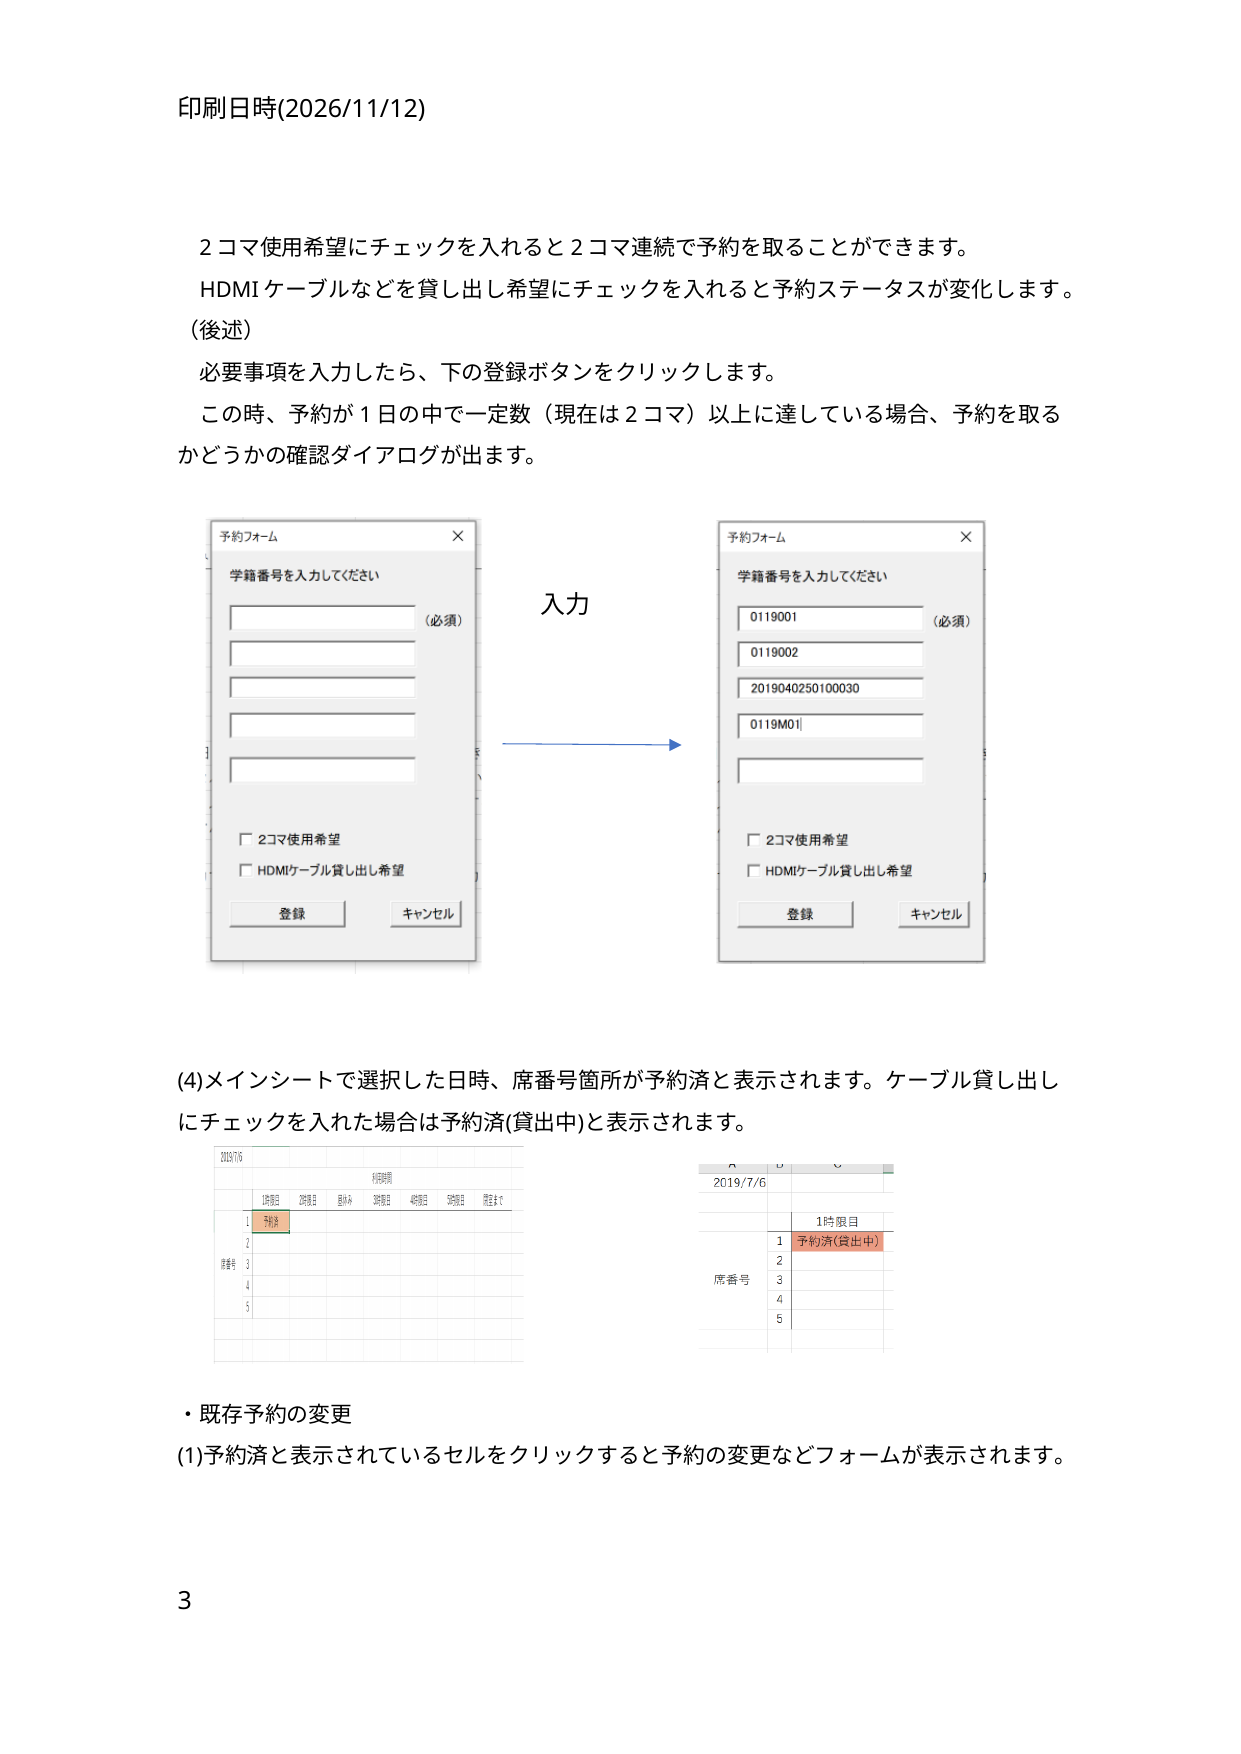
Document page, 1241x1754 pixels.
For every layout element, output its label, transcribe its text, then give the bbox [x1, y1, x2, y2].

text 2コマ使用希望にチェックを入れると2コマ連続で予約を取ることができます。 [177, 225, 1063, 267]
text (1)予約済と表示されているセルをクリックすると予約の変更などフォームが表示されます。 [177, 1433, 1063, 1475]
picture [698, 1164, 894, 1353]
picture [716, 520, 987, 964]
picture [213, 1146, 524, 1364]
text 必要事項を入力したら、下の登録ボタンをクリックします。 [177, 350, 1063, 392]
text (4)メインシートで選択した日時、席番号箇所が予約済と表示されます。ケーブル貸し出しにチェックを入れた場合は予約済(貸出中)と表示されます。 [177, 1058, 1063, 1142]
text ・既存予約の変更 [177, 1392, 1063, 1433]
picture [205, 517, 482, 974]
text HDMIケーブルなどを貸し出し希望にチェックを入れると予約ステータスが変化します。（後述） [177, 267, 1063, 350]
text この時、予約が1日の中で一定数（現在は2コマ）以上に達している場合、予約を取るかどうかの確認ダイアログが出ます。 [177, 392, 1063, 475]
